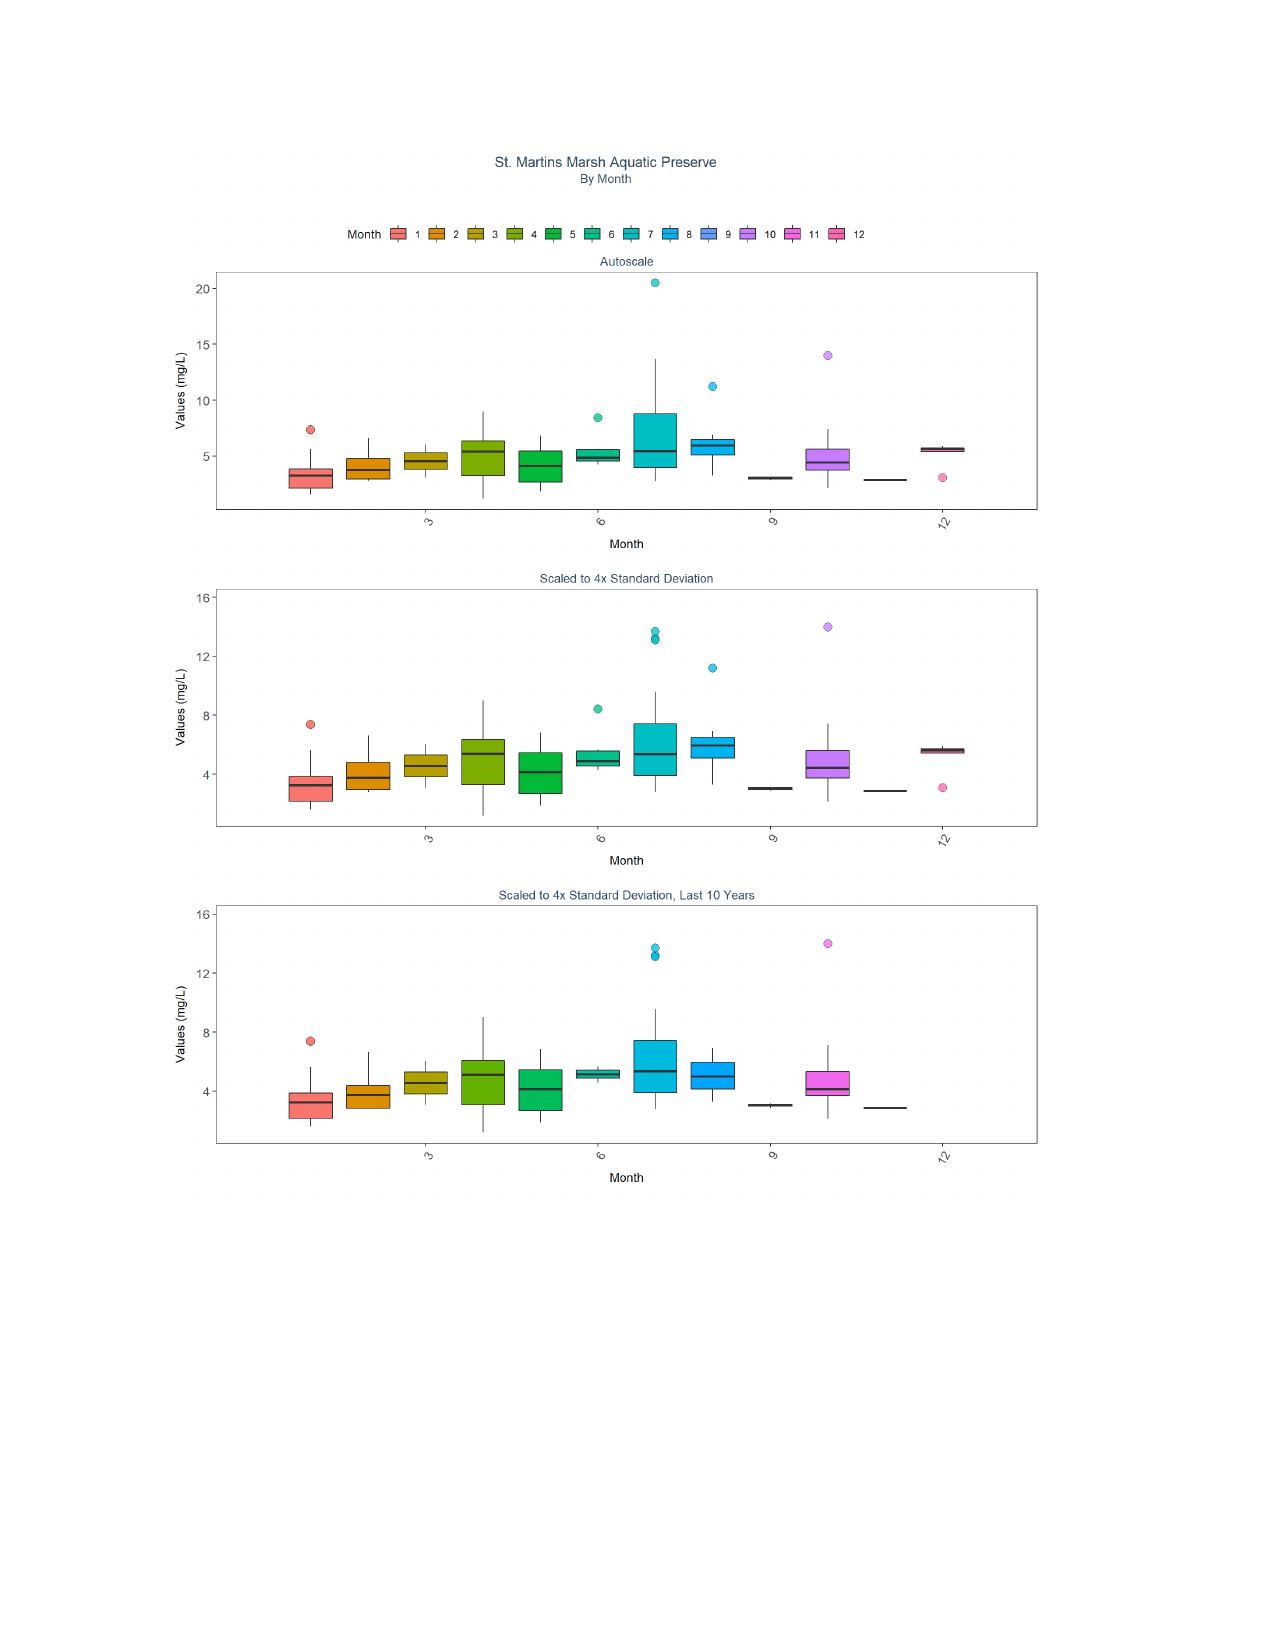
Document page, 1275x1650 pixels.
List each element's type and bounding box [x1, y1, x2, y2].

picture [168, 150, 1044, 1200]
